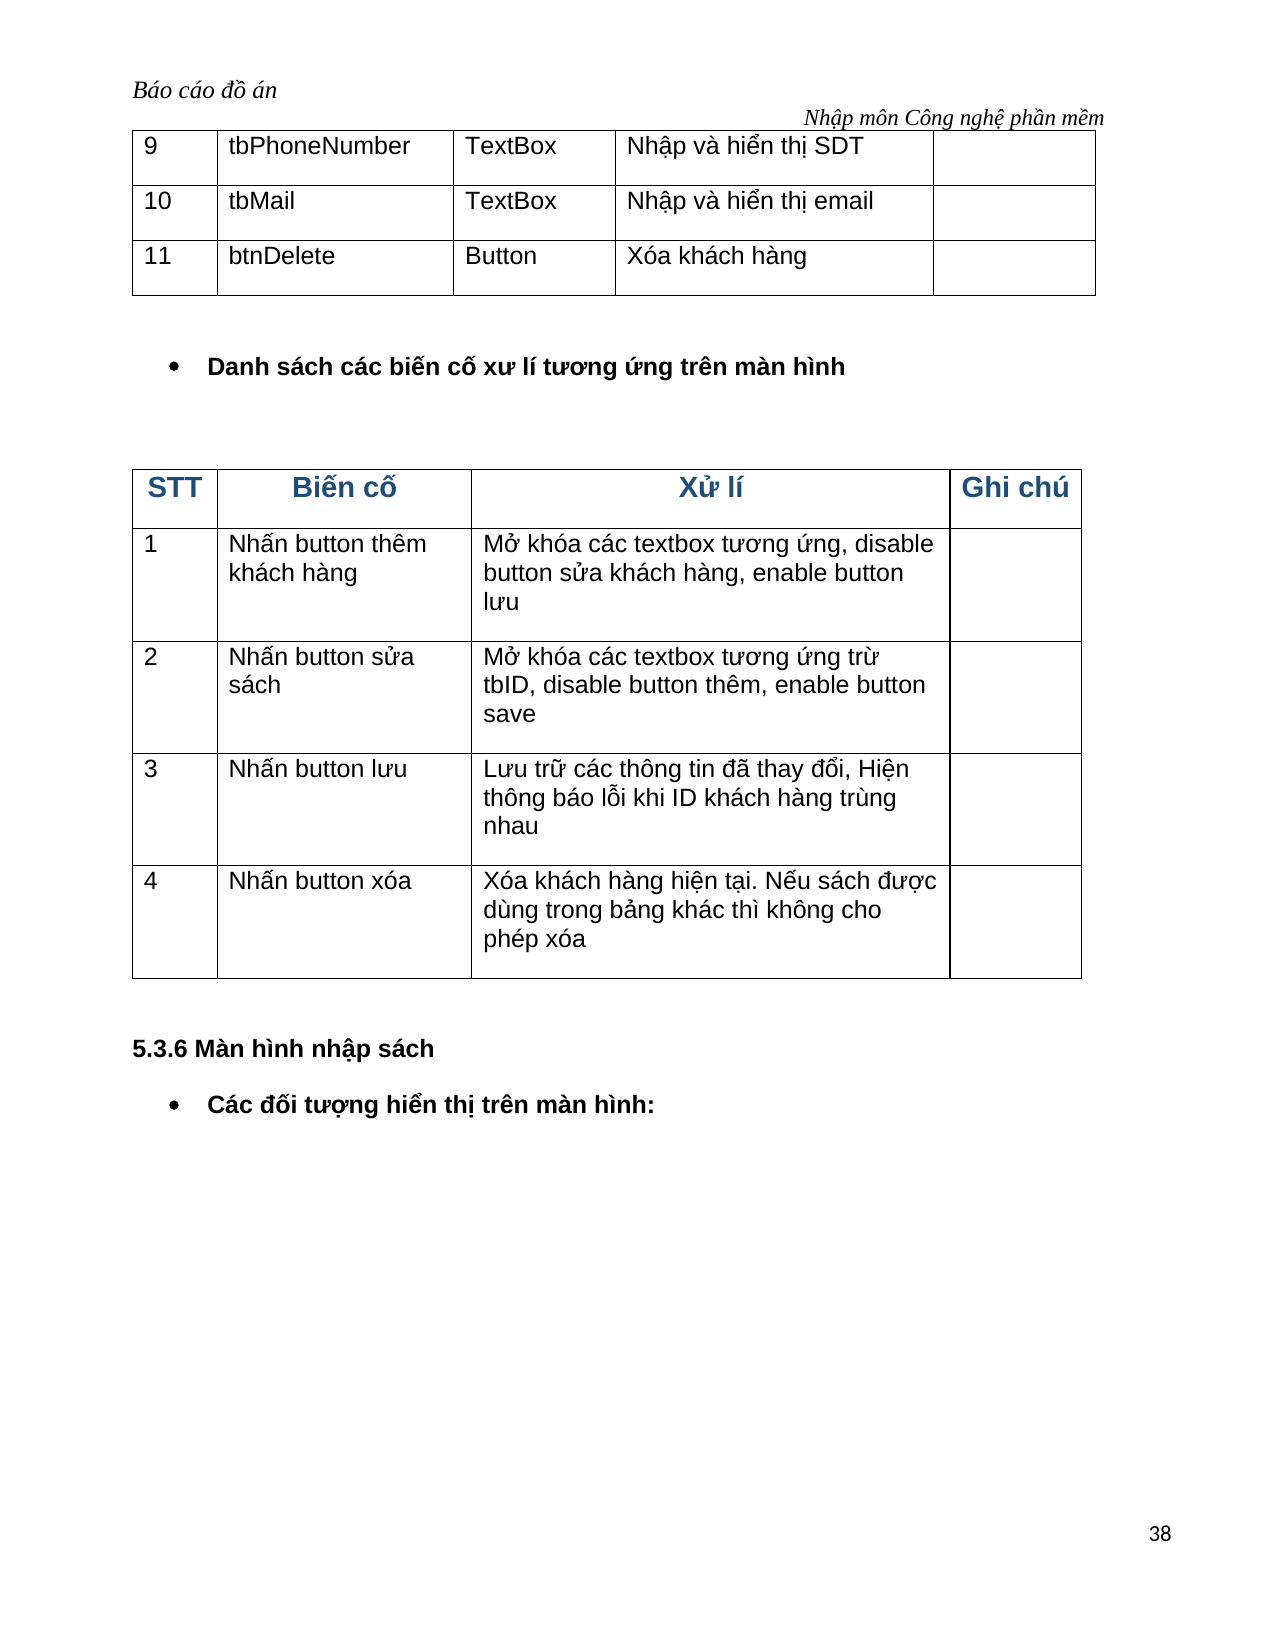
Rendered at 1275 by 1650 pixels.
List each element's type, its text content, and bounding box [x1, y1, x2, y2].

text 5.3.6 Màn hình nhập sách [132, 1034, 1171, 1063]
table_cell [934, 131, 1095, 185]
table_cell 9 [133, 131, 217, 185]
table_cell Nhấn button sửa sách [218, 642, 471, 753]
table_cell [934, 186, 1095, 240]
table_cell Nhập và hiển thị email [616, 186, 933, 240]
table_cell 11 [133, 241, 217, 294]
table_cell Nhấn button lưu [218, 754, 471, 865]
table_cell [951, 529, 1081, 641]
table_cell [934, 241, 1095, 294]
table_header Biến cố [218, 470, 471, 528]
table_cell Xóa khách hàng hiện tại. Nếu sách được dùng trong bảng khác thì không cho phép xóa [472, 866, 949, 977]
table_header STT [133, 470, 217, 528]
table_cell 3 [133, 754, 217, 865]
table_cell [951, 754, 1081, 865]
table_cell 4 [133, 866, 217, 977]
table_cell 2 [133, 642, 217, 753]
list Các đối tượng hiển thị trên màn hình: [169, 1091, 1171, 1119]
table_header Xử lí [472, 470, 949, 528]
table_cell tbPhoneNumber [218, 131, 453, 185]
table_cell 10 [133, 186, 217, 240]
table_cell Button [454, 241, 615, 294]
table_cell TextBox [454, 131, 615, 185]
table_cell 1 [133, 529, 217, 641]
table_cell btnDelete [218, 241, 453, 294]
list Danh sách các biến cố xư lí tương ứng trên màn hình [169, 352, 1171, 380]
table_header Ghi chú [951, 470, 1081, 528]
table_cell Nhập và hiển thị SDT [616, 131, 933, 185]
table_cell Xóa khách hàng [616, 241, 933, 294]
table_cell Mở khóa các textbox tương ứng trừ tbID, disable button thêm, enable button save [472, 642, 949, 753]
table_cell Lưu trữ các thông tin đã thay đổi, Hiện thông báo lỗi khi ID khách hàng trùng nhau [472, 754, 949, 865]
table_cell Nhấn button thêm khách hàng [218, 529, 471, 641]
table_cell Mở khóa các textbox tương ứng, disable button sửa khách hàng, enable button lưu [472, 529, 949, 641]
table_cell TextBox [454, 186, 615, 240]
table_cell tbMail [218, 186, 453, 240]
table_cell [951, 866, 1081, 977]
table_cell [951, 642, 1081, 753]
table_cell Nhấn button xóa [218, 866, 471, 977]
